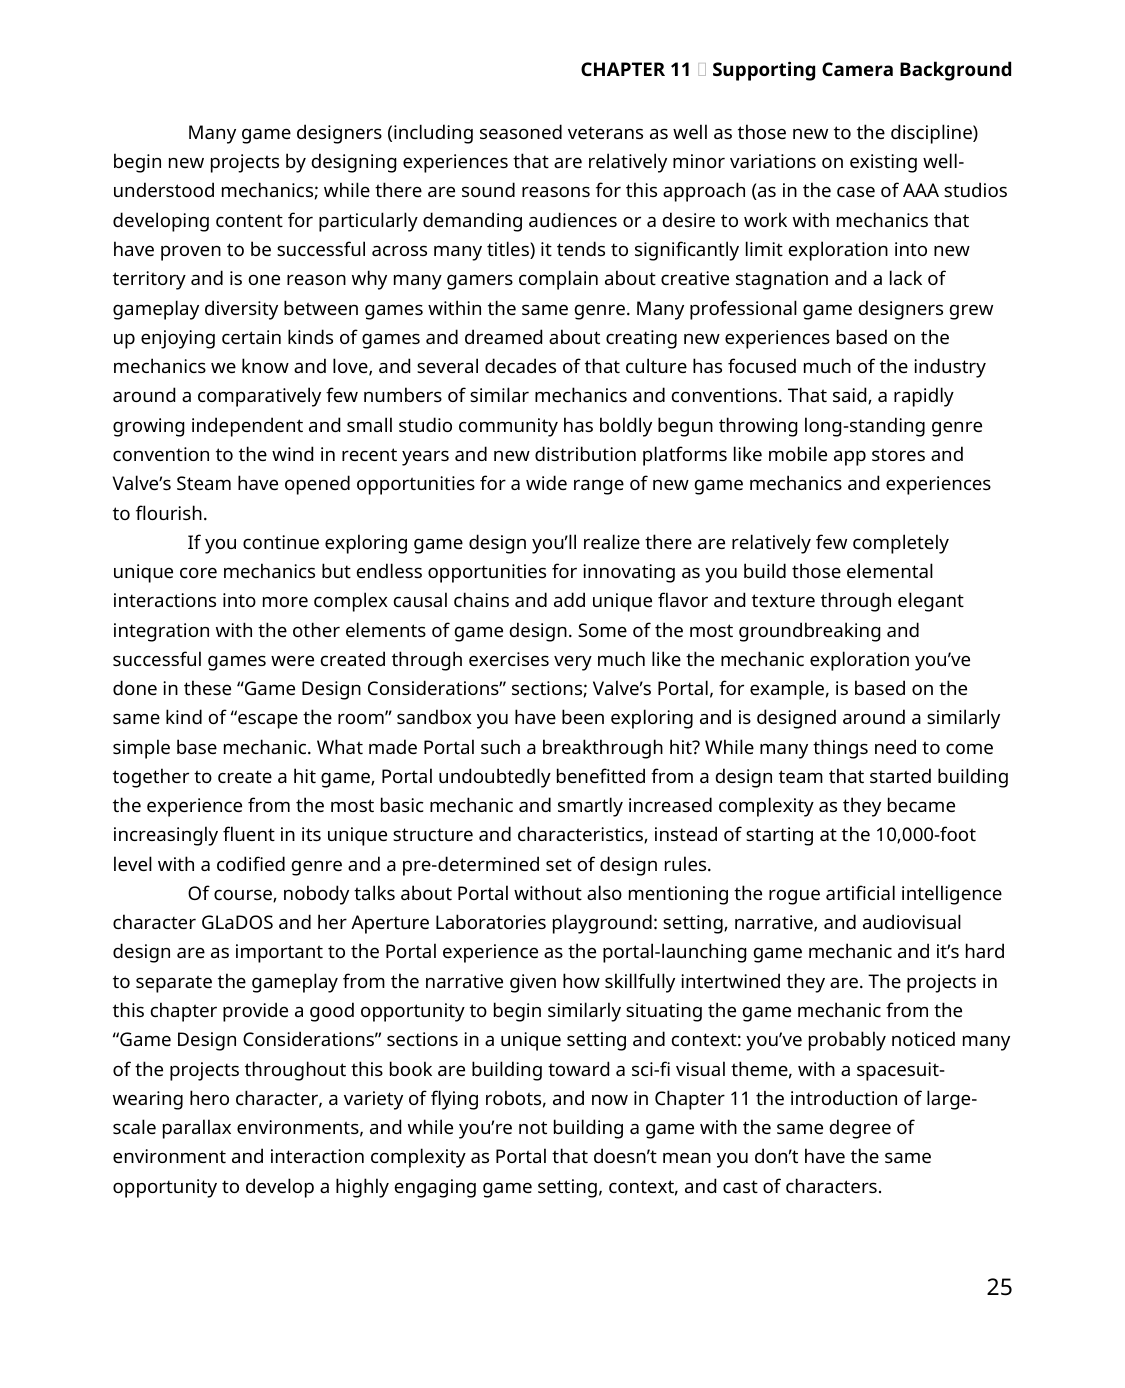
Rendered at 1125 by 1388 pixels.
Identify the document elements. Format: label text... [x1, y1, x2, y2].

text Many game designers (including seasoned veterans as well as those new to the discipline) begin new projects by designing experiences that are relatively minor variations on existing well-understood mechanics; while there are sound reasons for this approach (as in the case of AAA studios developing content for particularly demanding audiences or a desire to work with mechanics that have proven to be successful across many titles) it tends to significantly limit exploration into new territory and is one reason why many gamers complain about creative stagnation and a lack of gameplay diversity between games within the same genre. Many professional game designers grew up enjoying certain kinds of games and dreamed about creating new experiences based on the mechanics we know and love, and several decades of that culture has focused much of the industry around a comparatively few numbers of similar mechanics and conventions. That said, a rapidly growing independent and small studio community has boldly begun throwing long-standing genre convention to the wind in recent years and new distribution platforms like mobile app stores and Valve’s Steam have opened opportunities for a wide range of new game mechanics and experiences to flourish. [112, 119, 1012, 525]
text Of course, nobody talks about Portal without also mentioning the rogue artificial intelligence character GLaDOS and her Aperture Laboratories playground: setting, narrative, and audiovisual design are as important to the Portal experience as the portal-launching game mechanic and it’s hard to separate the gameplay from the narrative given how skillfully intertwined they are. The projects in this chapter provide a good opportunity to begin similarly situating the game mechanic from the “Game Design Considerations” sections in a unique setting and context: you’ve probably noticed many of the projects throughout this book are building toward a sci-fi visual theme, with a spacesuit-wearing hero character, a variety of flying robots, and now in Chapter 11 the introduction of large-scale parallax environments, and while you’re not building a game with the same degree of environment and interaction complexity as Portal that doesn’t mean you don’t have the same opportunity to develop a highly engaging game setting, context, and cast of characters. [112, 880, 1012, 1198]
text If you continue exploring game design you’ll realize there are relatively few completely unique core mechanics but endless opportunities for innovating as you build those elemental interactions into more complex causal chains and add unique flavor and texture through elegant integration with the other elements of game design. Some of the most groundbreaking and successful games were created through exercises very much like the mechanic exploration you’ve done in these “Game Design Considerations” sections; Valve’s Portal, for example, is based on the same kind of “escape the room” sandbox you have been exploring and is designed around a similarly simple base mechanic. What made Portal such a breakthrough hit? While many things need to come together to create a hit game, Portal undoubtedly benefitted from a design team that started building the experience from the most basic mechanic and smartly increased complexity as they became increasingly fluent in its unique structure and characteristics, instead of starting at the 10,000-foot level with a codified genre and a pre-determined set of design rules. [112, 529, 1012, 877]
